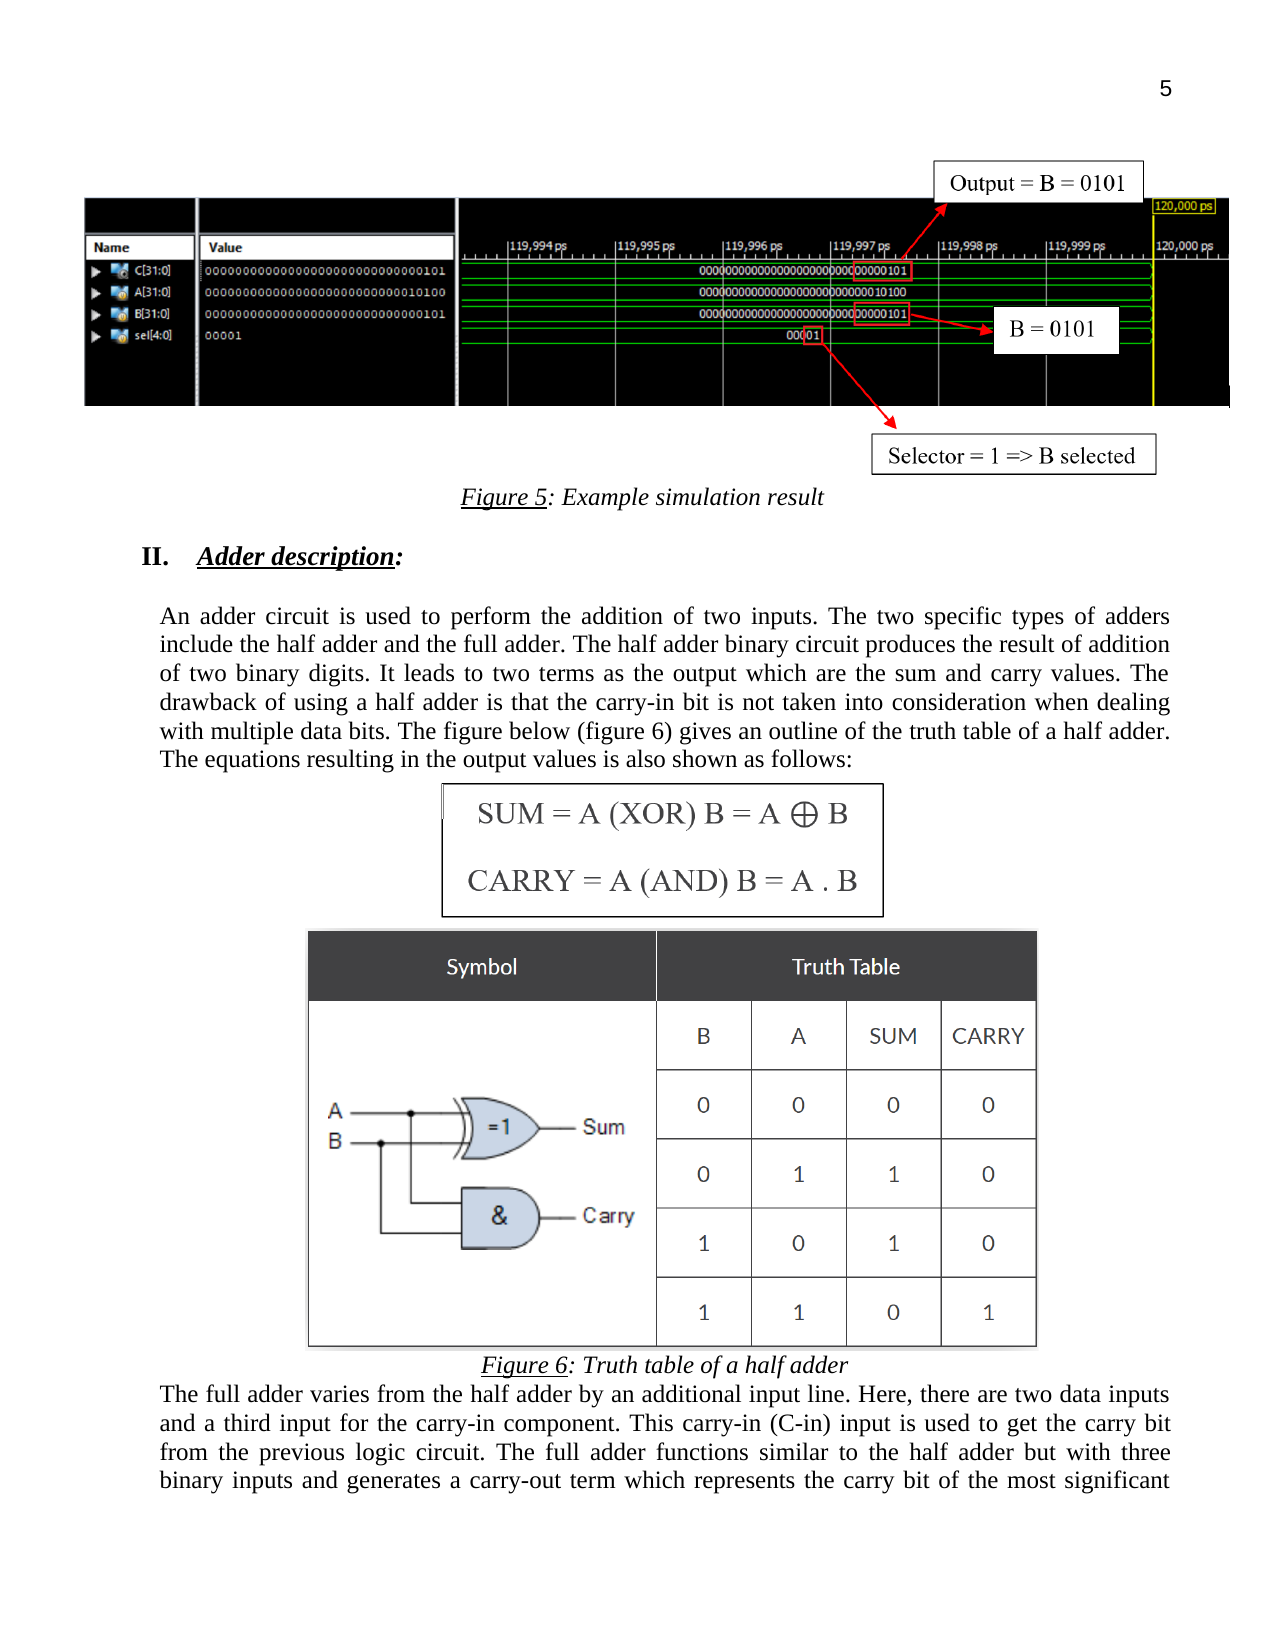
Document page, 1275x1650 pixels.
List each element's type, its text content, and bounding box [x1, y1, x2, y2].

text Figure 5: Example simulation result [112, 483, 1172, 511]
picture [305, 773, 1039, 1351]
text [159, 1379, 1172, 1494]
text Figure 6: Truth table of a half adder [159, 1351, 1172, 1379]
list Adder description: [169, 540, 1172, 571]
picture [75, 150, 1246, 483]
text An adder circuit is used to perform the addition of two inputs. The two specific types of adders include the half adder and the full adder. The half adder binary circuit produces the result of addition of two binary digits. It leads to two terms as the output which are the sum and carry values. The drawback of using a half adder is that the carry-in bit is not taken into consideration when dealing with multiple data bits. The figure below (figure 6) gives an outline of the truth table of a half adder. The equations resulting in the output values is also shown as follows: [159, 601, 1172, 773]
